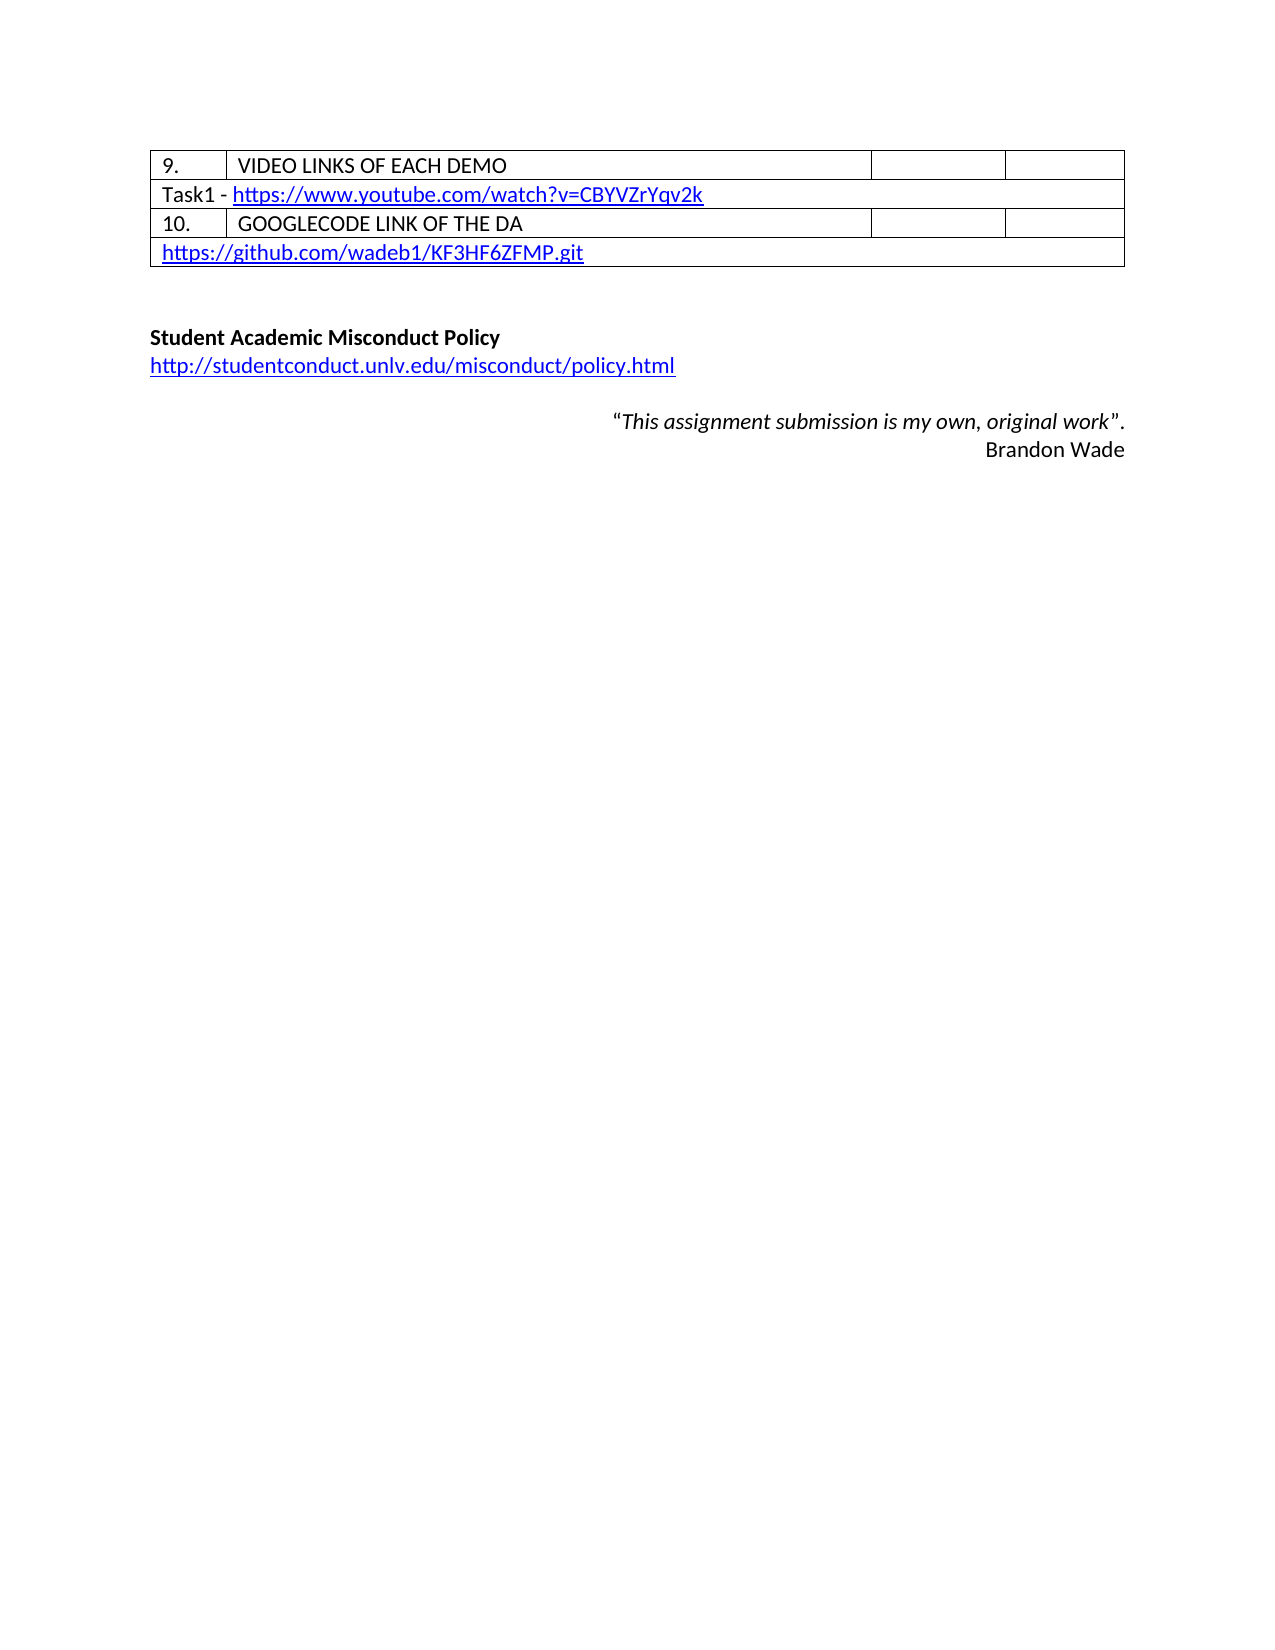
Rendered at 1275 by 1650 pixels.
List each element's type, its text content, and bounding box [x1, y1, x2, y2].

table_cell [1006, 209, 1124, 237]
table_header [1006, 151, 1124, 179]
text Brandon Wade [150, 435, 1125, 463]
table_header VIDEO LINKS OF EACH DEMO [227, 151, 871, 179]
text “This assignment submission is my own, original work”. [150, 407, 1125, 435]
table_cell Task1 - https://www.youtube.com/watch?v=CBYVZrYqv2k [151, 180, 1124, 208]
text Student Academic Misconduct Policy [150, 323, 1125, 351]
table_header [872, 151, 1005, 179]
table_cell https://github.com/wadeb1/KF3HF6ZFMP.git [151, 238, 1124, 266]
table_cell 10. [151, 209, 226, 237]
text http://studentconduct.unlv.edu/misconduct/policy.html [150, 351, 1125, 379]
table_cell [872, 209, 1005, 237]
table_cell GOOGLECODE LINK OF THE DA [227, 209, 871, 237]
table_header 9. [151, 151, 226, 179]
